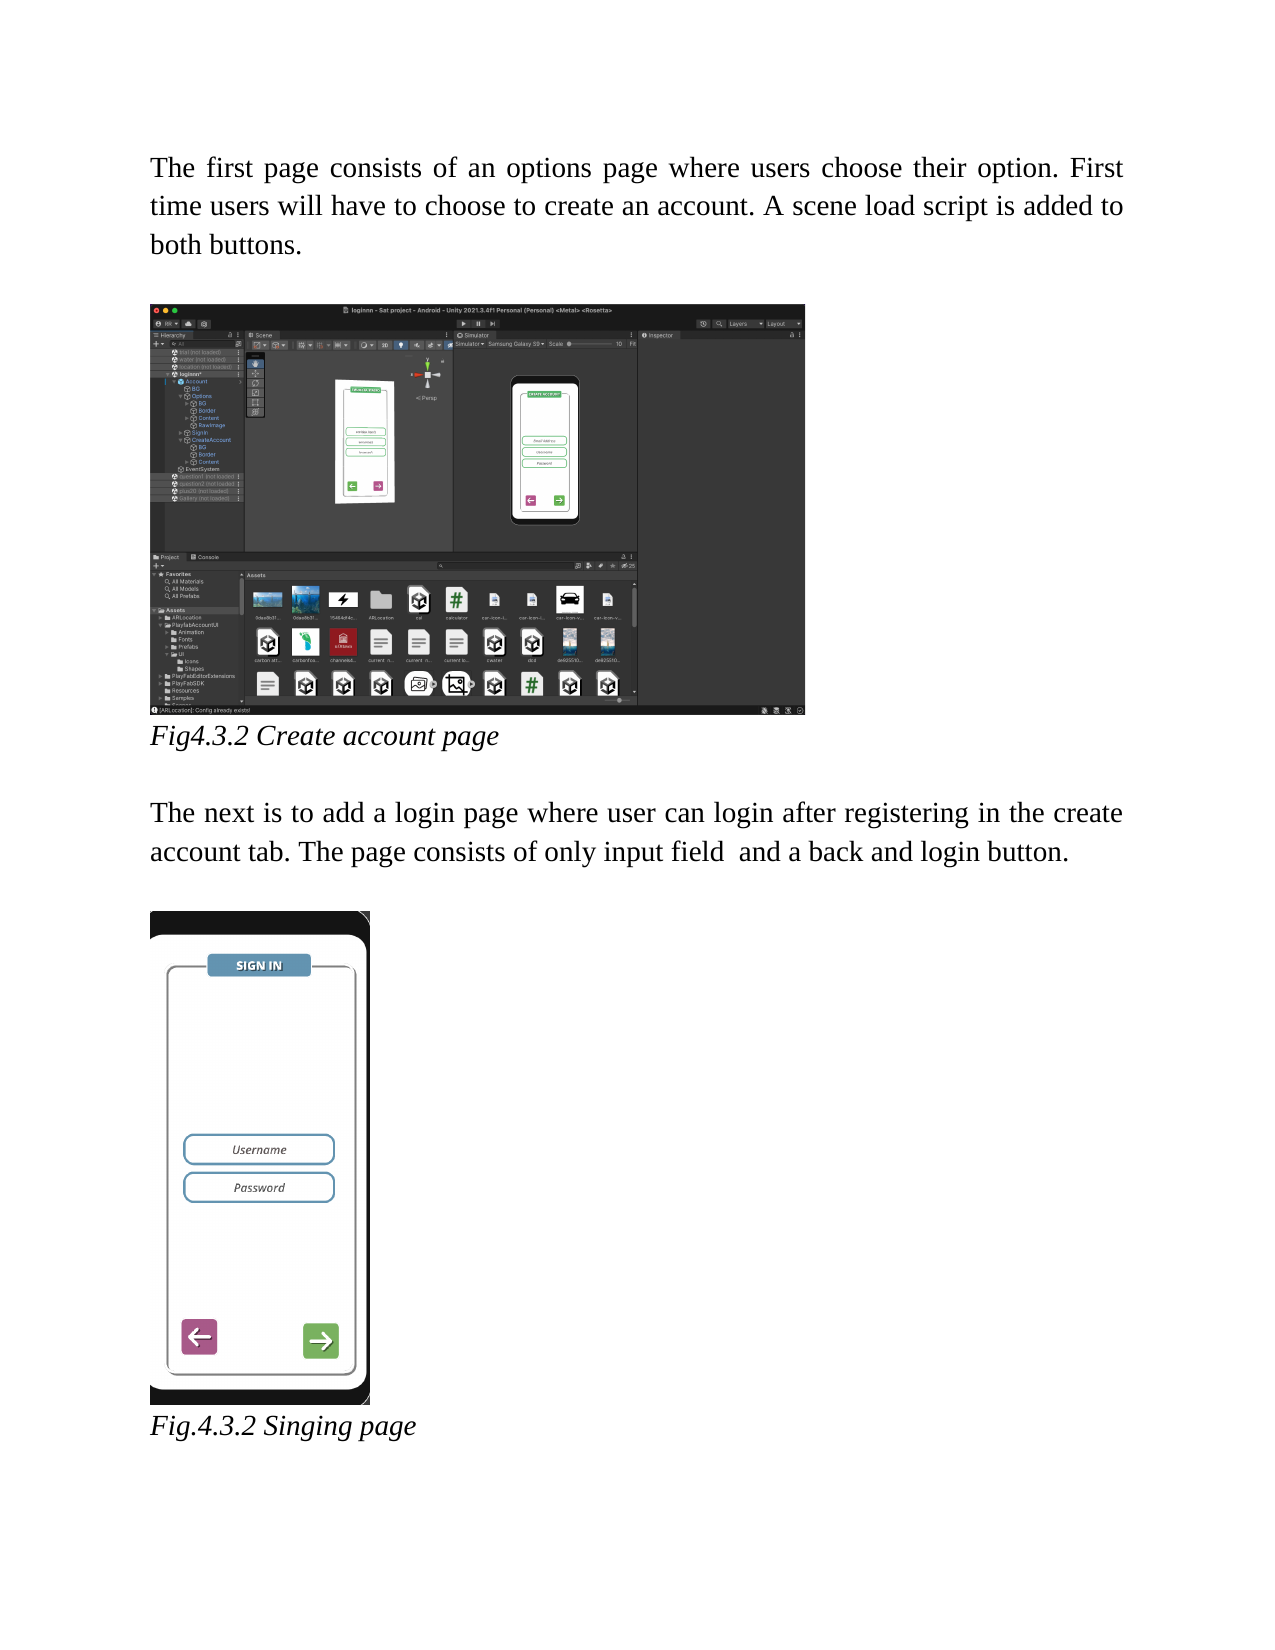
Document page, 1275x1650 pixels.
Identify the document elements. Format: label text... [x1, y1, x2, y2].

text The first page consists of an options page where users choose their option. First time users will have to choose to create an account. A scene load script is added to both buttons. [150, 150, 1125, 261]
text Fig.4.3.2 Singing page [150, 1408, 1125, 1442]
picture [150, 304, 806, 715]
picture [150, 911, 370, 1405]
text Fig4.3.2 Create account page [150, 718, 1125, 752]
text The next is to add a login page where user can login after registering in the create account tab. The page consists of only input field and a back and login button. [150, 796, 1125, 868]
